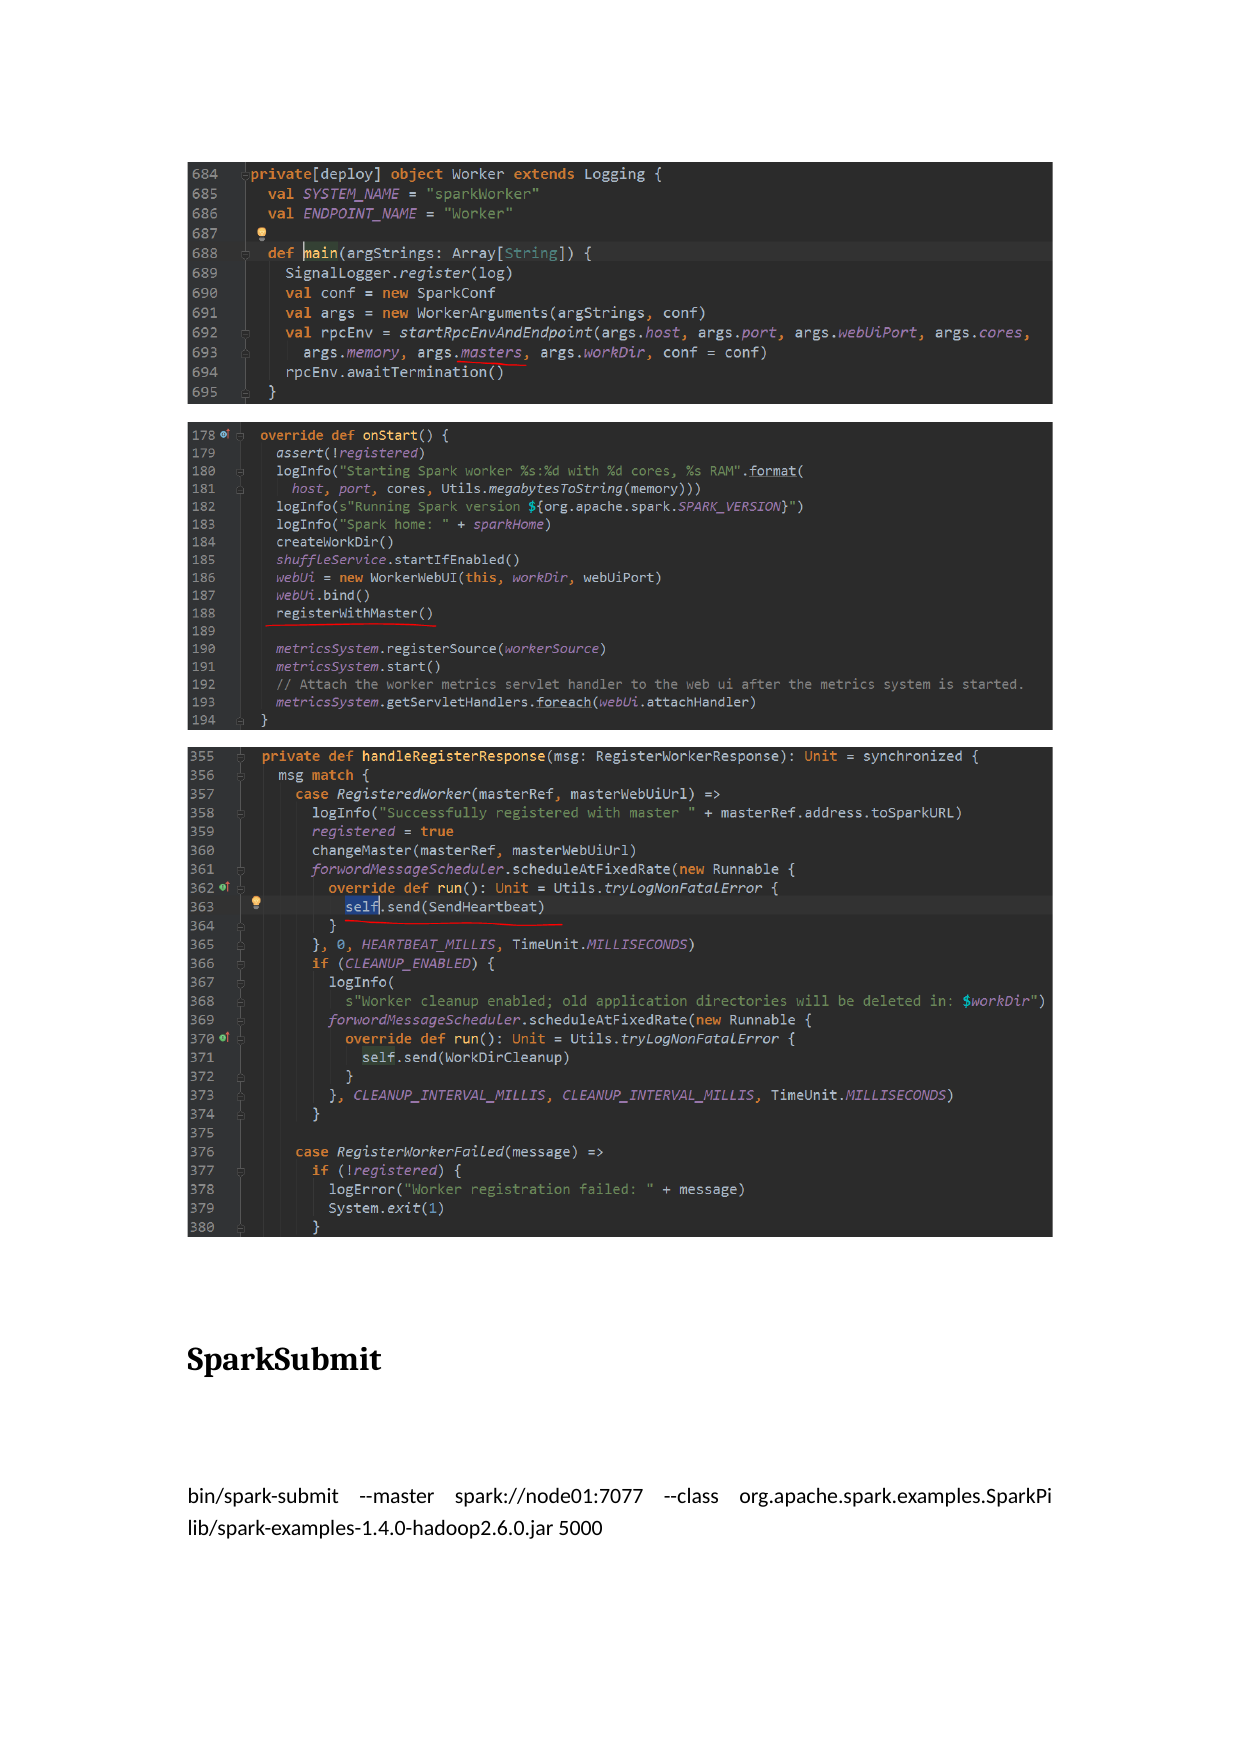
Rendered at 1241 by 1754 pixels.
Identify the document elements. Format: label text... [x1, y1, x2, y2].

picture [187, 747, 1053, 1237]
picture [187, 422, 1053, 730]
picture [187, 162, 1053, 404]
subtitle SparkSubmit [187, 1327, 1053, 1392]
text bin/spark-submit --master spark://node01:7077 --class org.apache.spark.examples.SparkPi lib/spark-examples-1.4.0-hadoop2.6.0.jar 5000 [187, 1479, 1053, 1544]
